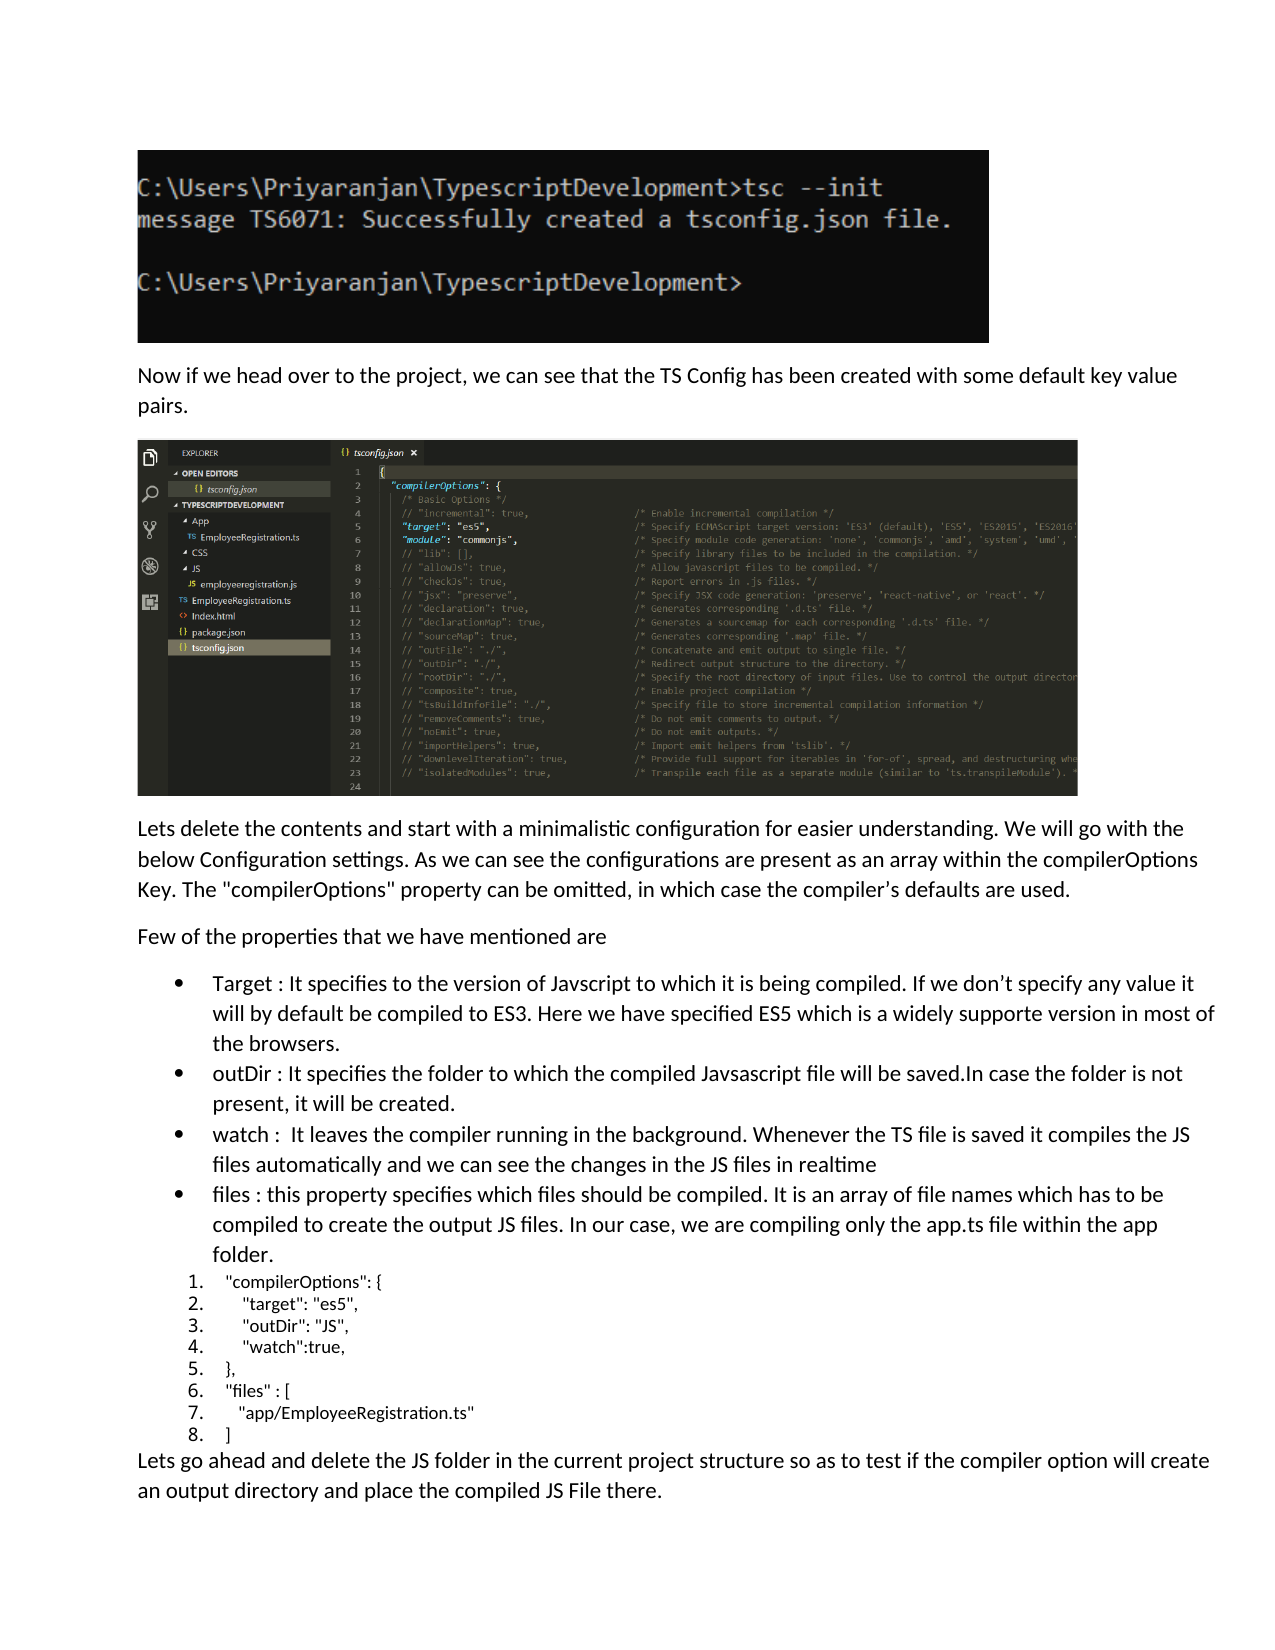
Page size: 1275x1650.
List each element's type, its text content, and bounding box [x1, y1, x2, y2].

list "outDir": "JS", [187, 1314, 1225, 1336]
list watch : It leaves the compiler running in the background. Whenever the TS file is saved it compiles the JS files automatically and we can see the changes in the JS files in realtime [175, 1120, 1225, 1178]
list }, [187, 1358, 1225, 1380]
picture [137, 438, 1078, 796]
text Lets go ahead and delete the JS folder in the current project structure so as to test if the compiler option will create an output directory and place the compiled JS File there. [137, 1446, 1225, 1504]
list "watch":true, [187, 1336, 1225, 1358]
list "compilerOptions": { [187, 1271, 1225, 1293]
list "target": "es5", [187, 1293, 1225, 1314]
list "files" : [ [187, 1380, 1225, 1402]
picture [137, 150, 989, 343]
text Now if we head over to the project, we can see that the TS Config has been created with some default key value pairs. [137, 361, 1225, 419]
list files : this property specifies which files should be compiled. It is an array of file names which has to be compiled to create the output JS files. In our case, we are compiling only the app.ts file within the app folder. [175, 1180, 1225, 1268]
text Few of the properties that we have mentioned are [137, 922, 1225, 950]
text Lets delete the contents and start with a minimalistic configuration for easier understanding. We will go with the below Configuration settings. As we can see the configurations are present as an array within the compilerOptions Key. The "compilerOptions" property can be omitted, in which case the compiler’s defaults are used. [137, 814, 1225, 903]
list "app/EmployeeRegistration.ts" [187, 1402, 1225, 1424]
list outDir : It specifies the folder to which the compiled Javsascript file will be saved.In case the folder is not present, it will be created. [175, 1059, 1225, 1117]
list ] [187, 1424, 1225, 1446]
list Target : It specifies to the version of Javscript to which it is being compiled. If we don’t specify any value it will by default be compiled to ES3. Here we have specified ES5 which is a widely supporte version in most of the browsers. [175, 969, 1225, 1057]
